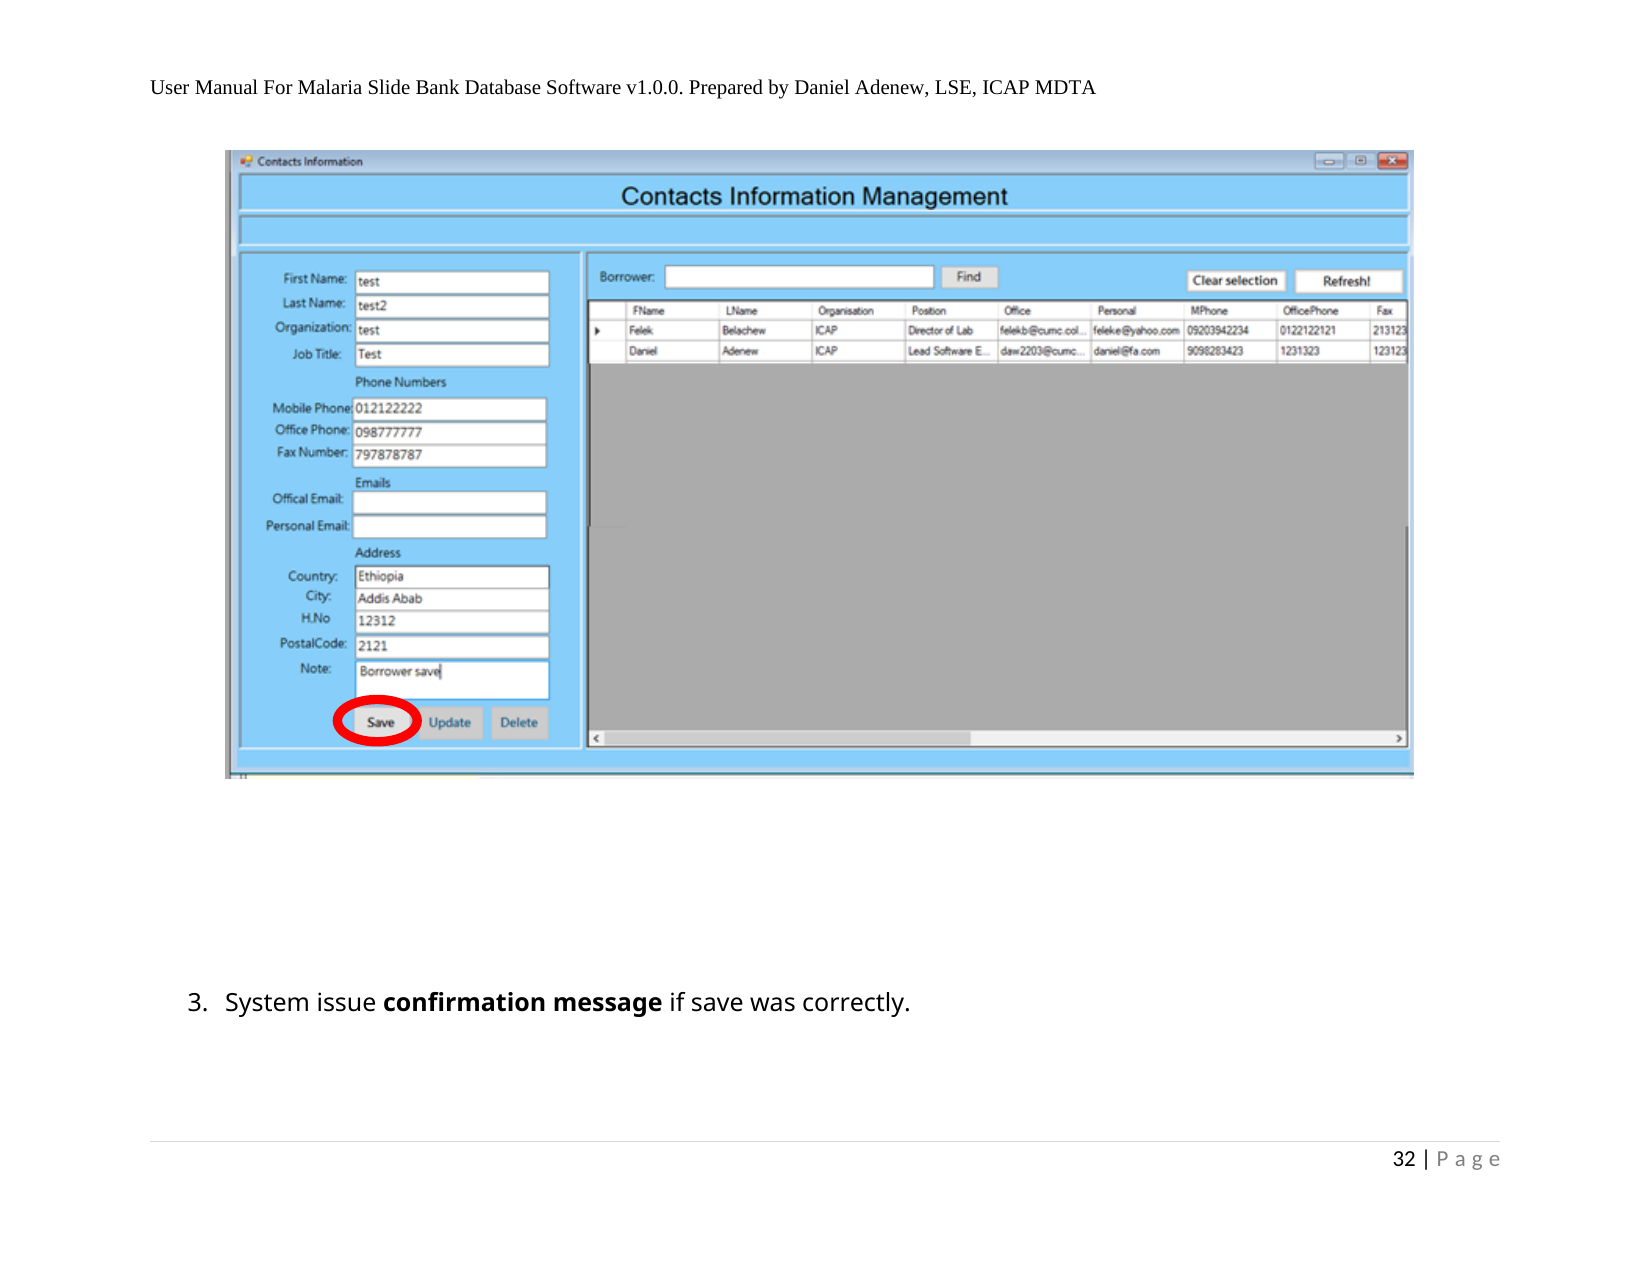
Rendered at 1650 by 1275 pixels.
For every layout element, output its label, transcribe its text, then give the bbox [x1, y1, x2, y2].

picture [225, 150, 1414, 779]
list System issue confirmation message if save was correctly. [187, 984, 1500, 1018]
